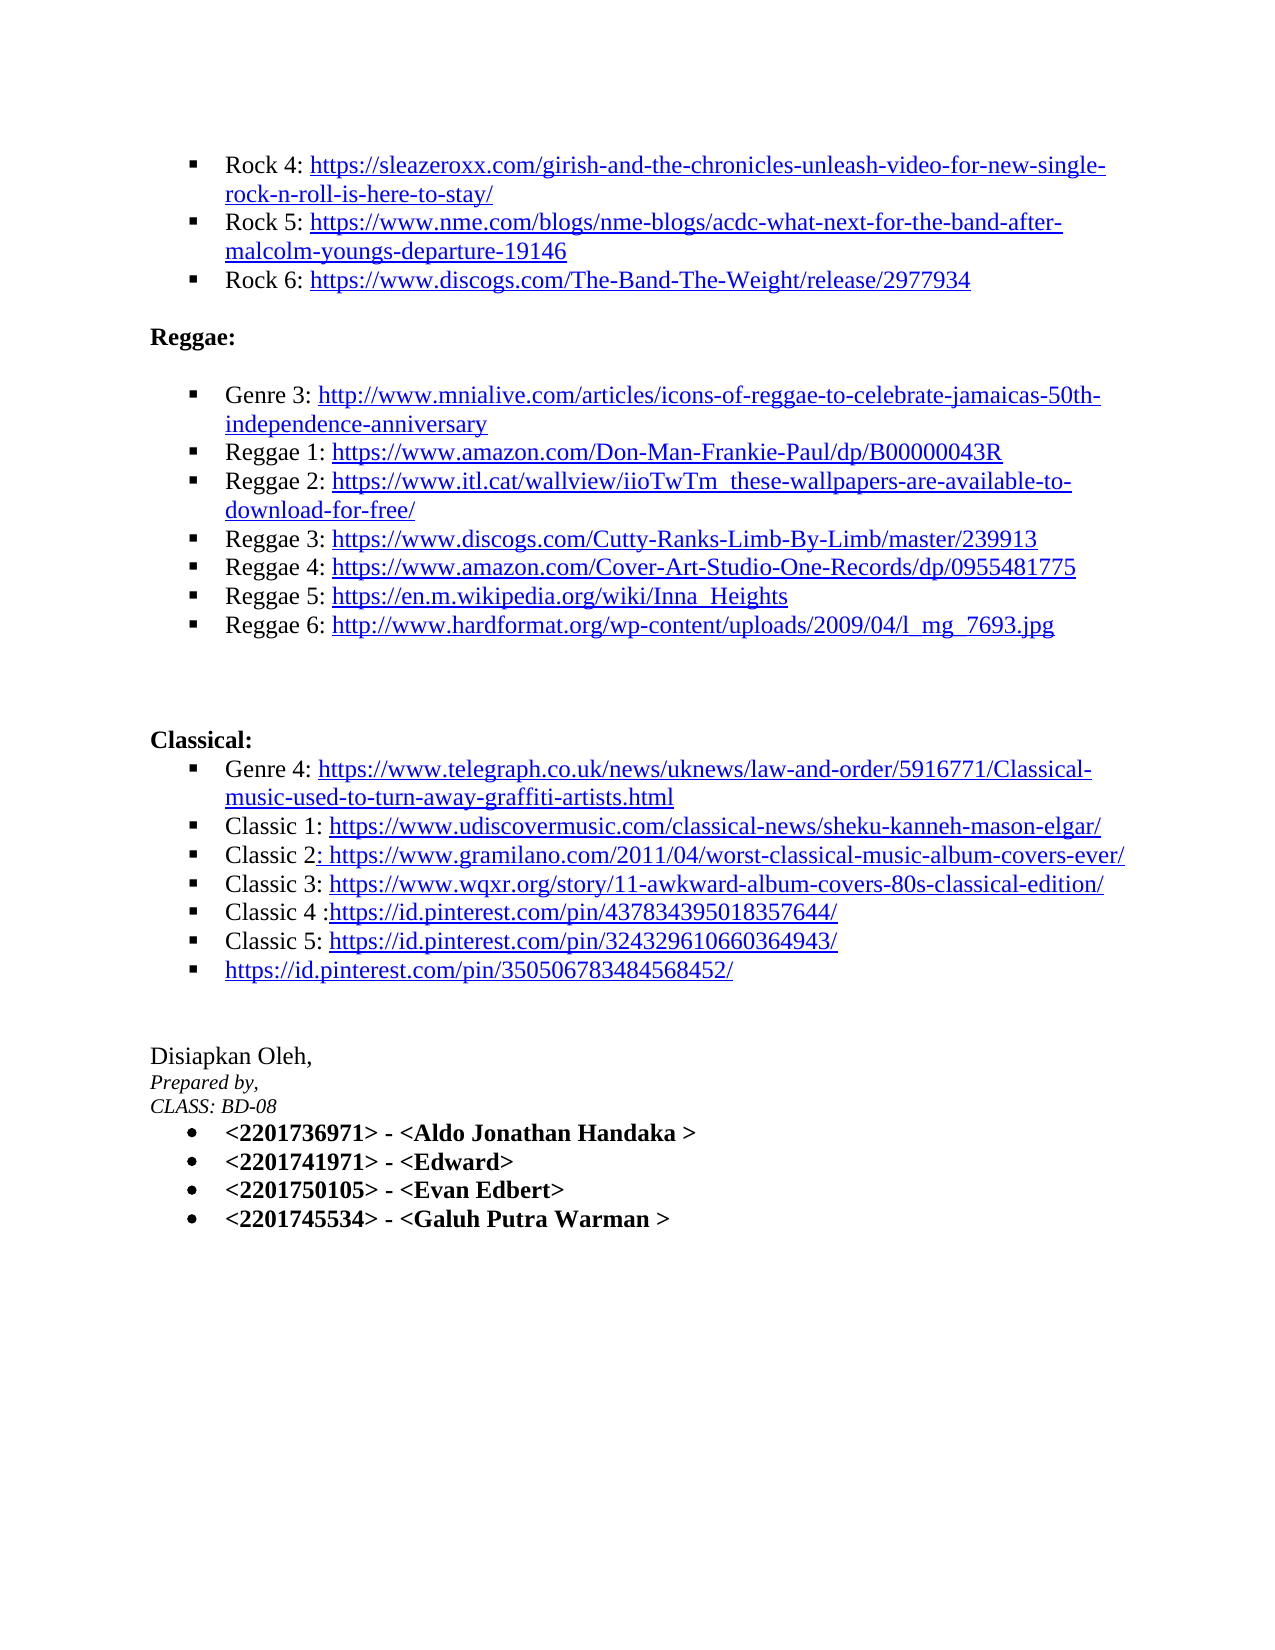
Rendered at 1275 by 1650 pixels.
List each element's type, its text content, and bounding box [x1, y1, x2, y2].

text Classical: [150, 725, 1125, 754]
list <2201750105> - <Evan Edbert> [364, 1176, 1125, 1204]
list Rock 6: https://www.discogs.com/The-Band-The-Weight/release/2977934 [187, 265, 1125, 294]
list Reggae 1: https://www.amazon.com/Don-Man-Frankie-Paul/dp/B00000043R [187, 437, 1125, 466]
list Classic 1: https://www.udiscovermusic.com/classical-news/sheku-kanneh-mason-elgar/ [187, 811, 1125, 840]
list Rock 5: https://www.nme.com/blogs/nme-blogs/acdc-what-next-for-the-band-after-malcolm-youngs-departure-19146 [187, 207, 1125, 265]
list <2201745534> - <Galuh Putra Warman > [187, 1204, 1125, 1233]
list Genre 3: http://www.mnialive.com/articles/icons-of-reggae-to-celebrate-jamaicas-50th-independence-anniversary [187, 380, 1125, 437]
list Reggae 2: https://www.itl.cat/wallview/iioTwTm_these-wallpapers-are-available-to-download-for-free/ [187, 466, 1125, 524]
list <2201736971> - <Aldo Jonathan Handaka > [187, 1118, 1125, 1147]
text Disiapkan Oleh, [150, 1041, 1125, 1070]
list Classic 5: https://id.pinterest.com/pin/324329610660364943/ [187, 926, 1125, 955]
list Reggae 6: http://www.hardformat.org/wp-content/uploads/2009/04/l_mg_7693.jpg [187, 610, 1125, 639]
list Genre 4: https://www.telegraph.co.uk/news/uknews/law-and-order/5916771/Classical-music-used-to-turn-away-graffiti-artists.html [187, 754, 1125, 811]
list Reggae 3: https://www.discogs.com/Cutty-Ranks-Limb-By-Limb/master/239913 [187, 524, 1125, 552]
list Rock 4: https://sleazeroxx.com/girish-and-the-chronicles-unleash-video-for-new-single-rock-n-roll-is-here-to-stay/ [187, 150, 1125, 207]
text Prepared by, [150, 1070, 1125, 1094]
list Reggae 4: https://www.amazon.com/Cover-Art-Studio-One-Records/dp/0955481775 [187, 552, 1125, 581]
list Classic 3: https://www.wqxr.org/story/11-awkward-album-covers-80s-classical-edition/ [187, 869, 1125, 897]
text Reggae: [150, 322, 1125, 351]
list Classic 2: https://www.gramilano.com/2011/04/worst-classical-music-album-covers-ever/ [187, 840, 1125, 869]
list <2201741971> - <Edward> [364, 1147, 1125, 1176]
list Reggae 5: https://en.m.wikipedia.org/wiki/Inna_Heights [187, 581, 1125, 610]
list <2201741971> - <Edward> [187, 1147, 239, 1176]
list https://id.pinterest.com/pin/350506783484568452/ [187, 955, 1125, 984]
list Classic 4 :https://id.pinterest.com/pin/437834395018357644/ [187, 897, 1125, 926]
text CLASS: BD-08 [150, 1094, 1125, 1118]
